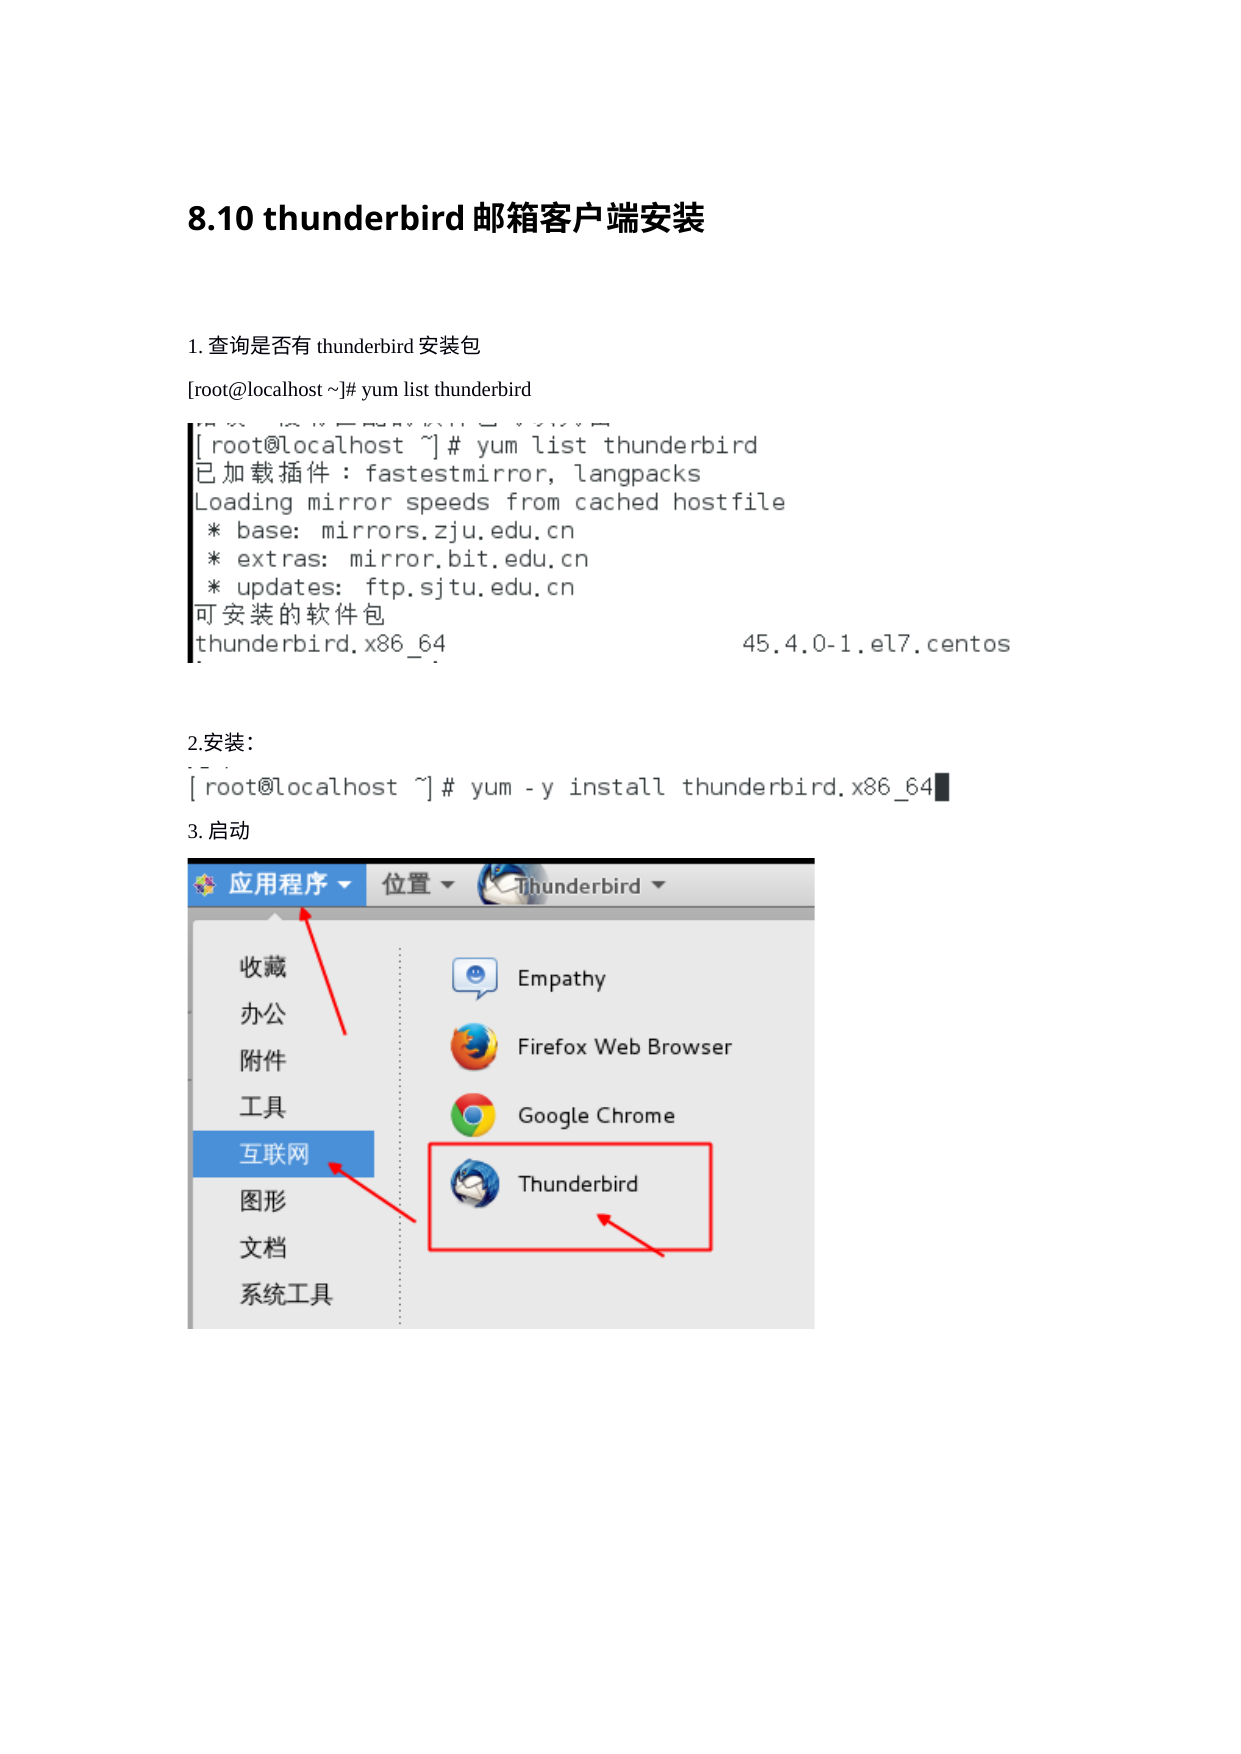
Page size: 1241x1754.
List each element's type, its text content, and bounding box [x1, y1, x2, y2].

picture [187, 858, 815, 1329]
picture [187, 423, 1241, 663]
subtitle 8.10 thunderbird邮箱客户端安装 [187, 172, 1053, 260]
text 3. 启动 [187, 807, 1053, 851]
text 2.安装： [187, 719, 1053, 763]
picture [187, 767, 976, 803]
text [root@localhost ~]# yum list thunderbird [187, 367, 1053, 411]
text 1. 查询是否有thunderbird安装包 [187, 322, 1053, 367]
